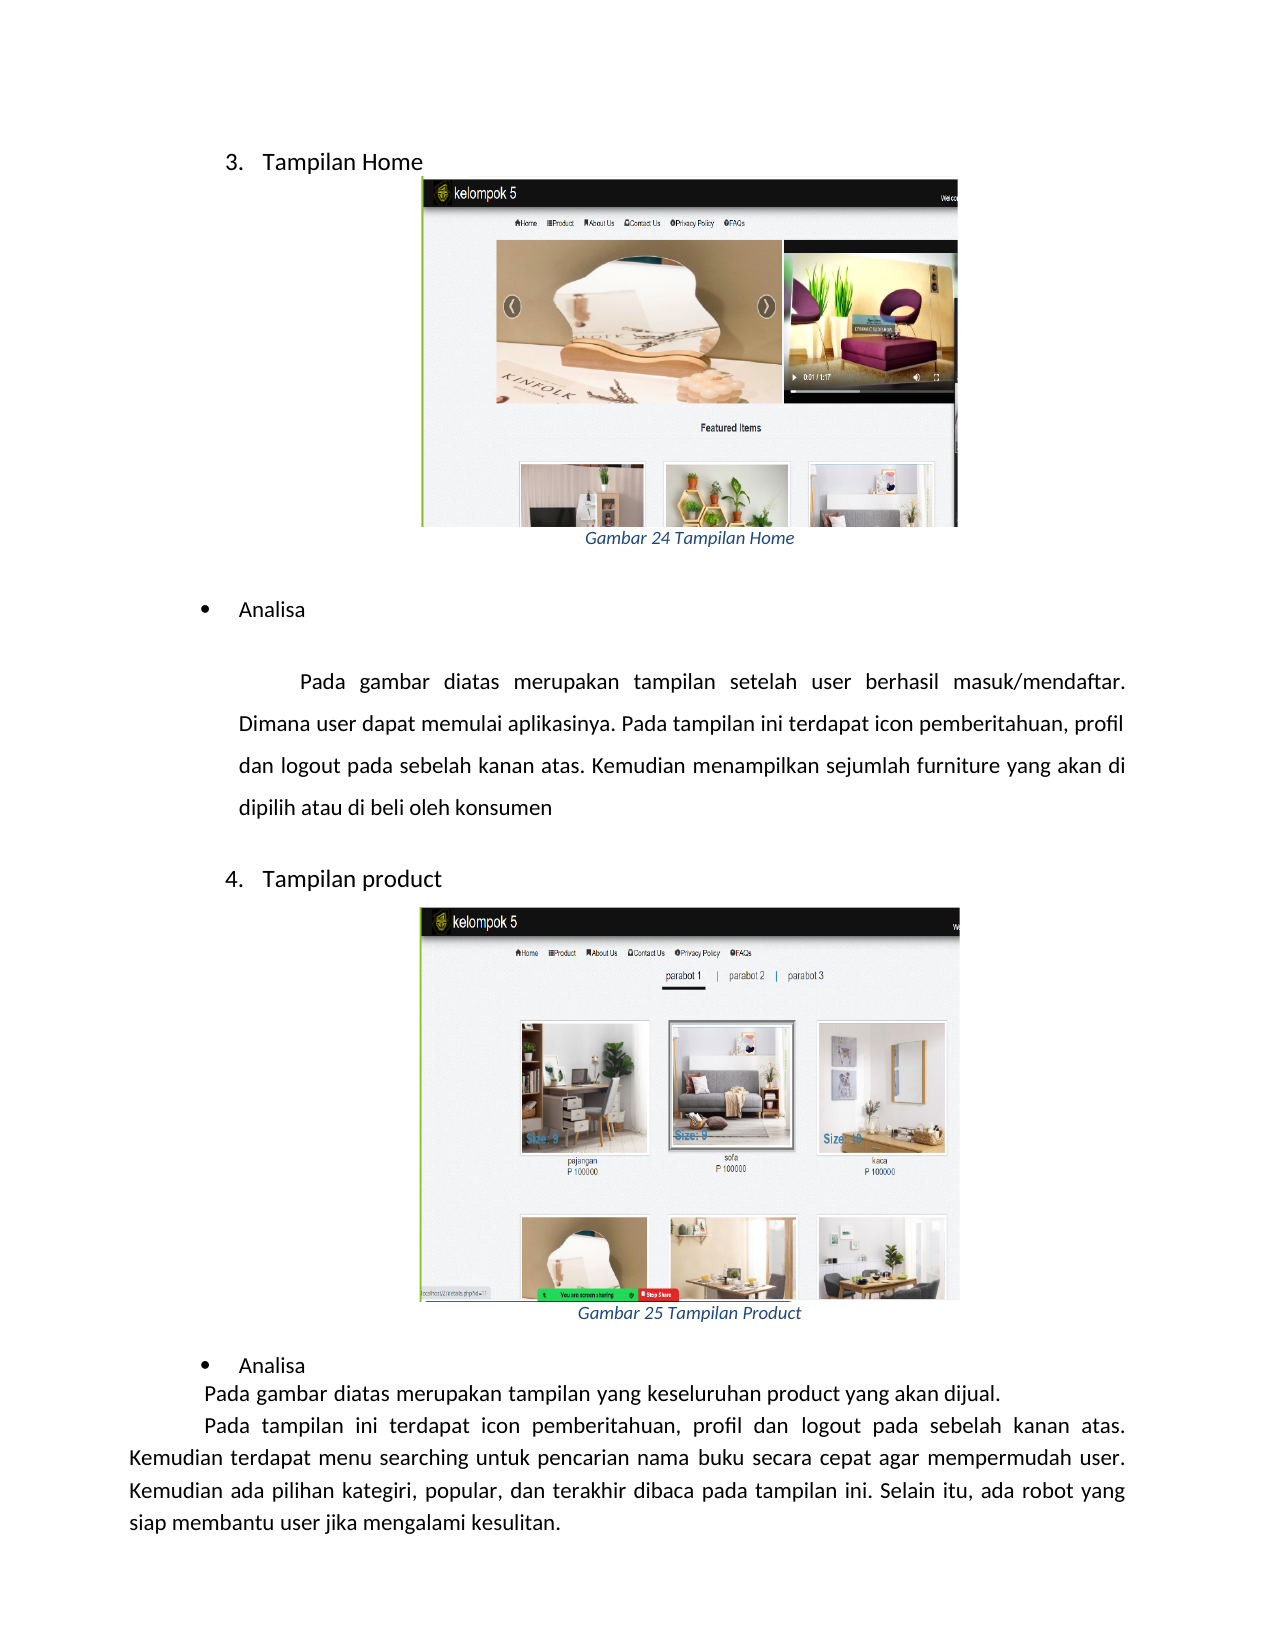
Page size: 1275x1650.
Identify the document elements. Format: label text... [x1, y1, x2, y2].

text Gambar 25 Tampilan Product [129, 1301, 1250, 1324]
picture [419, 907, 960, 1302]
list Analisa [201, 1351, 1250, 1379]
text Pada gambar diatas merupakan tampilan yang keseluruhan product yang akan dijual. [129, 1379, 1126, 1407]
subtitle Tampilan Home [225, 146, 1250, 176]
text Pada tampilan ini terdapat icon pemberitahuan, profil dan logout pada sebelah kanan atas. Kemudian terdapat menu searching untuk pencarian nama buku secara cepat agar mempermudah user. Kemudian ada pilihan kategiri, popular, dan terakhir dibaca pada tampilan ini. Selain itu, ada robot yang siap membantu user jika mengalami kesulitan. [129, 1411, 1126, 1536]
subtitle Tampilan product [225, 863, 1250, 893]
picture [421, 176, 958, 527]
text Gambar 24 Tampilan Home [129, 526, 1250, 549]
list Analisa [201, 596, 1250, 623]
text Pada gambar diatas merupakan tampilan setelah user berhasil masuk/mendaftar. Dimana user dapat memulai aplikasinya. Pada tampilan ini terdapat icon pemberitahuan, profil dan logout pada sebelah kanan atas. Kemudian menampilkan sejumlah furniture yang akan di dipilih atau di beli oleh konsumen [239, 667, 1126, 821]
